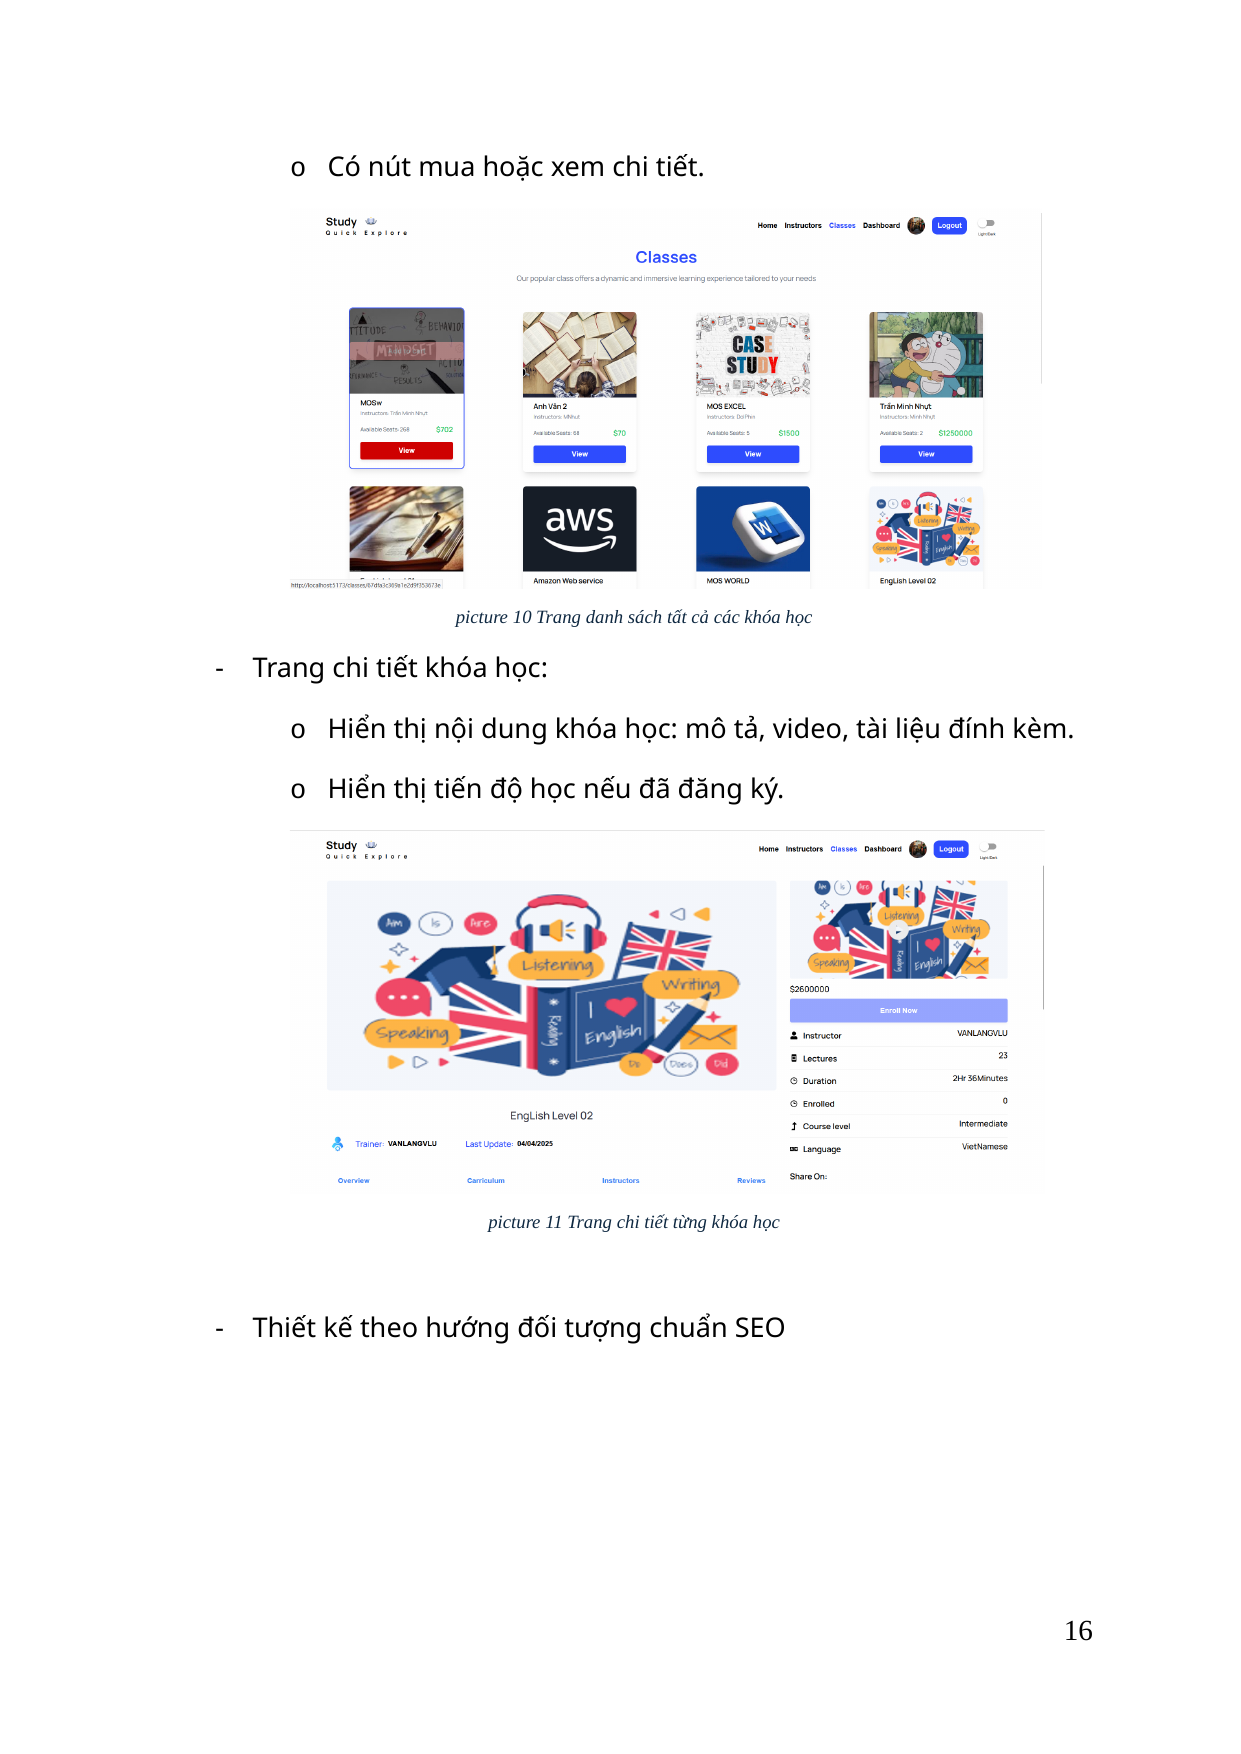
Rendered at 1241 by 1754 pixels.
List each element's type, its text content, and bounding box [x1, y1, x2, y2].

list Có nút mua hoặc xem chi tiết. [290, 148, 1092, 185]
list Hiển thị tiến độ học nếu đã đăng ký. [290, 770, 1092, 807]
picture [289, 208, 1043, 589]
list Hiển thị nội dung khóa học: mô tả, video, tài liệu đính kèm. [290, 709, 1092, 746]
list Thiết kế theo hướng đối tượng chuẩn SEO [215, 1309, 1092, 1346]
picture [289, 830, 1045, 1194]
list Trang chi tiết khóa học: [215, 649, 1092, 686]
